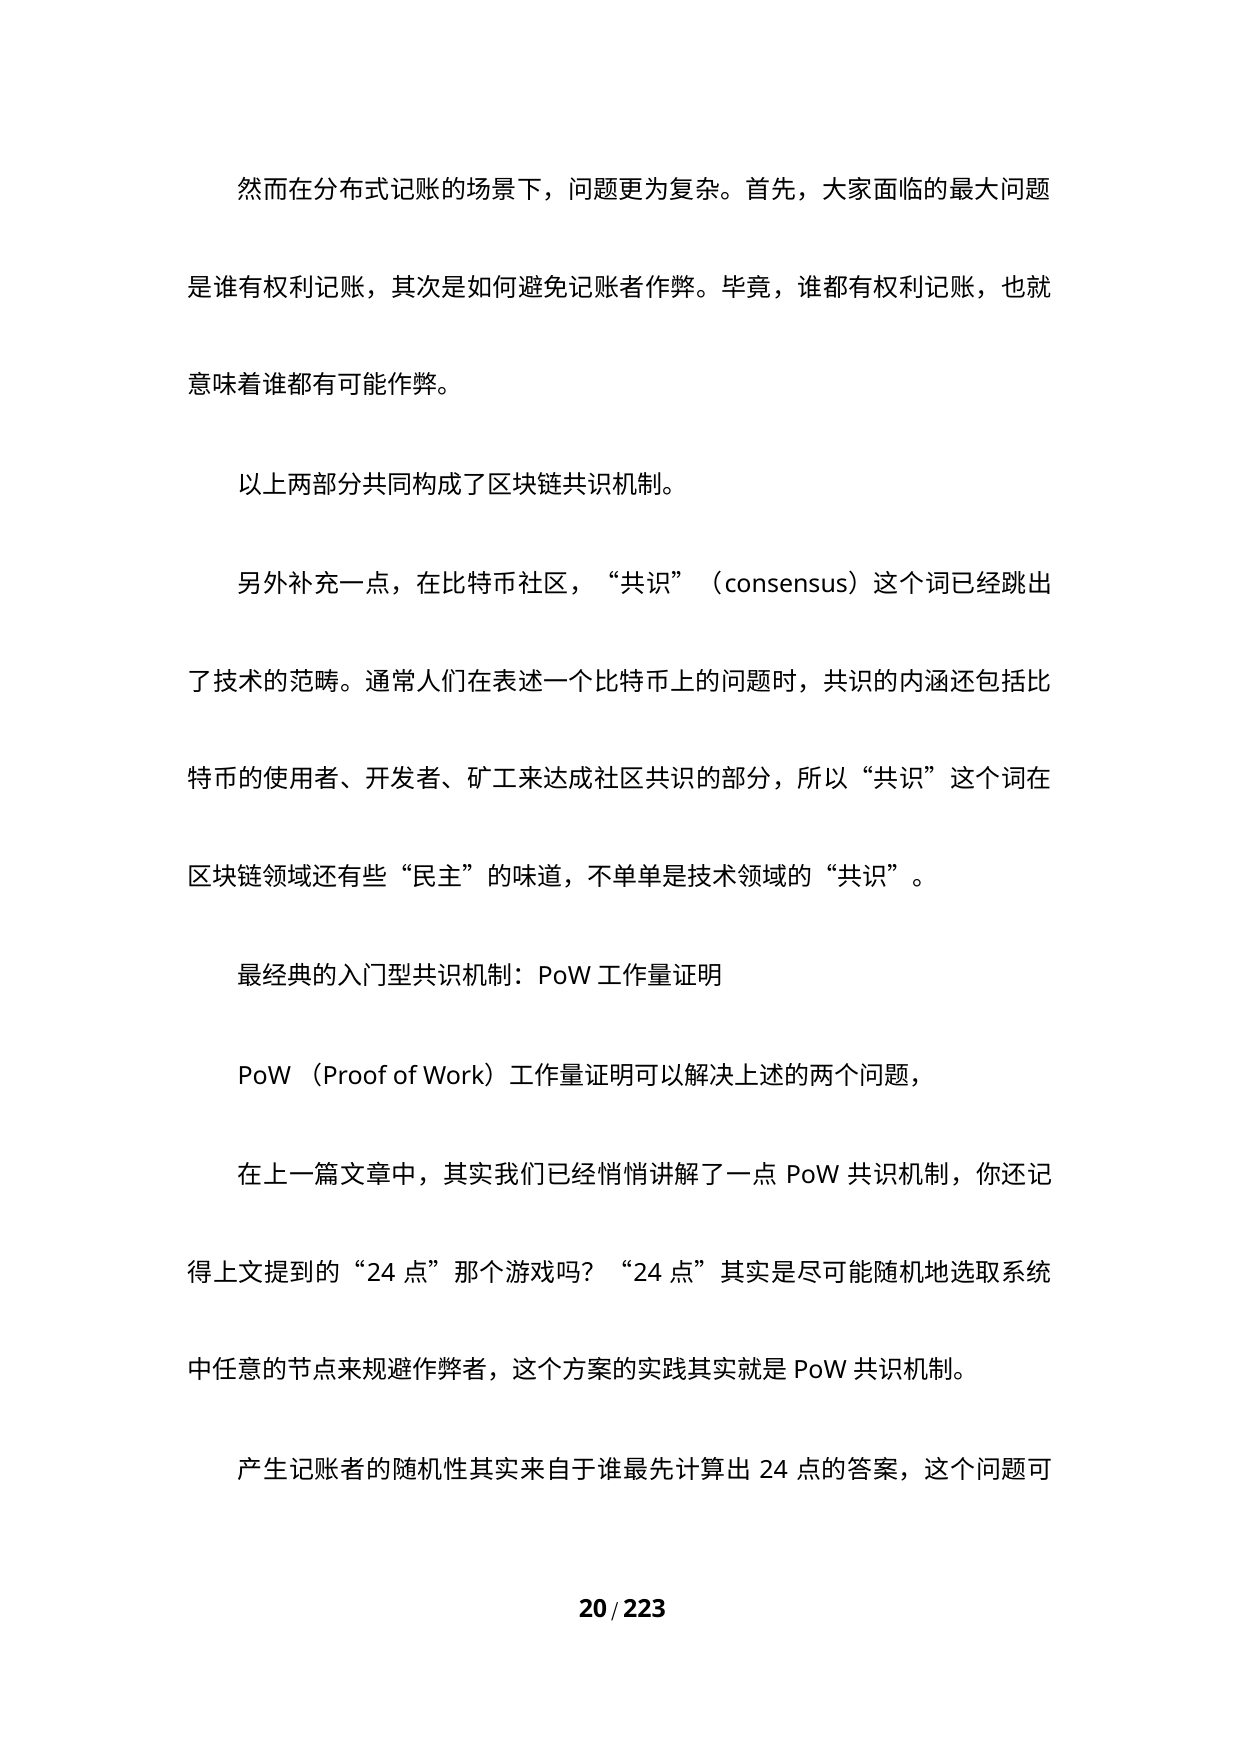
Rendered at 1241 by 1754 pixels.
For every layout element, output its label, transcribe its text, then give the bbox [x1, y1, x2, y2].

text PoW （Proof of Work）工作量证明可以解决上述的两个问题， [187, 1041, 1053, 1106]
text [187, 1435, 1053, 1500]
text 然而在分布式记账的场景下，问题更为复杂。首先，大家面临的最大问题是谁有权利记账，其次是如何避免记账者作弊。毕竟，谁都有权利记账，也就意味着谁都有可能作弊。 [187, 156, 1053, 416]
text 在上一篇文章中，其实我们已经悄悄讲解了一点 PoW 共识机制，你还记得上文提到的“24 点”那个游戏吗？“24 点”其实是尽可能随机地选取系统中任意的节点来规避作弊者，这个方案的实践其实就是 PoW 共识机制。 [187, 1140, 1053, 1400]
text 另外补充一点，在比特币社区，“共识”（consensus）这个词已经跳出了技术的范畴。通常人们在表述一个比特币上的问题时，共识的内涵还包括比特币的使用者、开发者、矿工来达成社区共识的部分，所以“共识”这个词在区块链领域还有些“民主”的味道，不单单是技术领域的“共识”。 [187, 549, 1053, 907]
text 以上两部分共同构成了区块链共识机制。 [187, 450, 1053, 515]
text 最经典的入门型共识机制：PoW 工作量证明 [187, 941, 1053, 1006]
